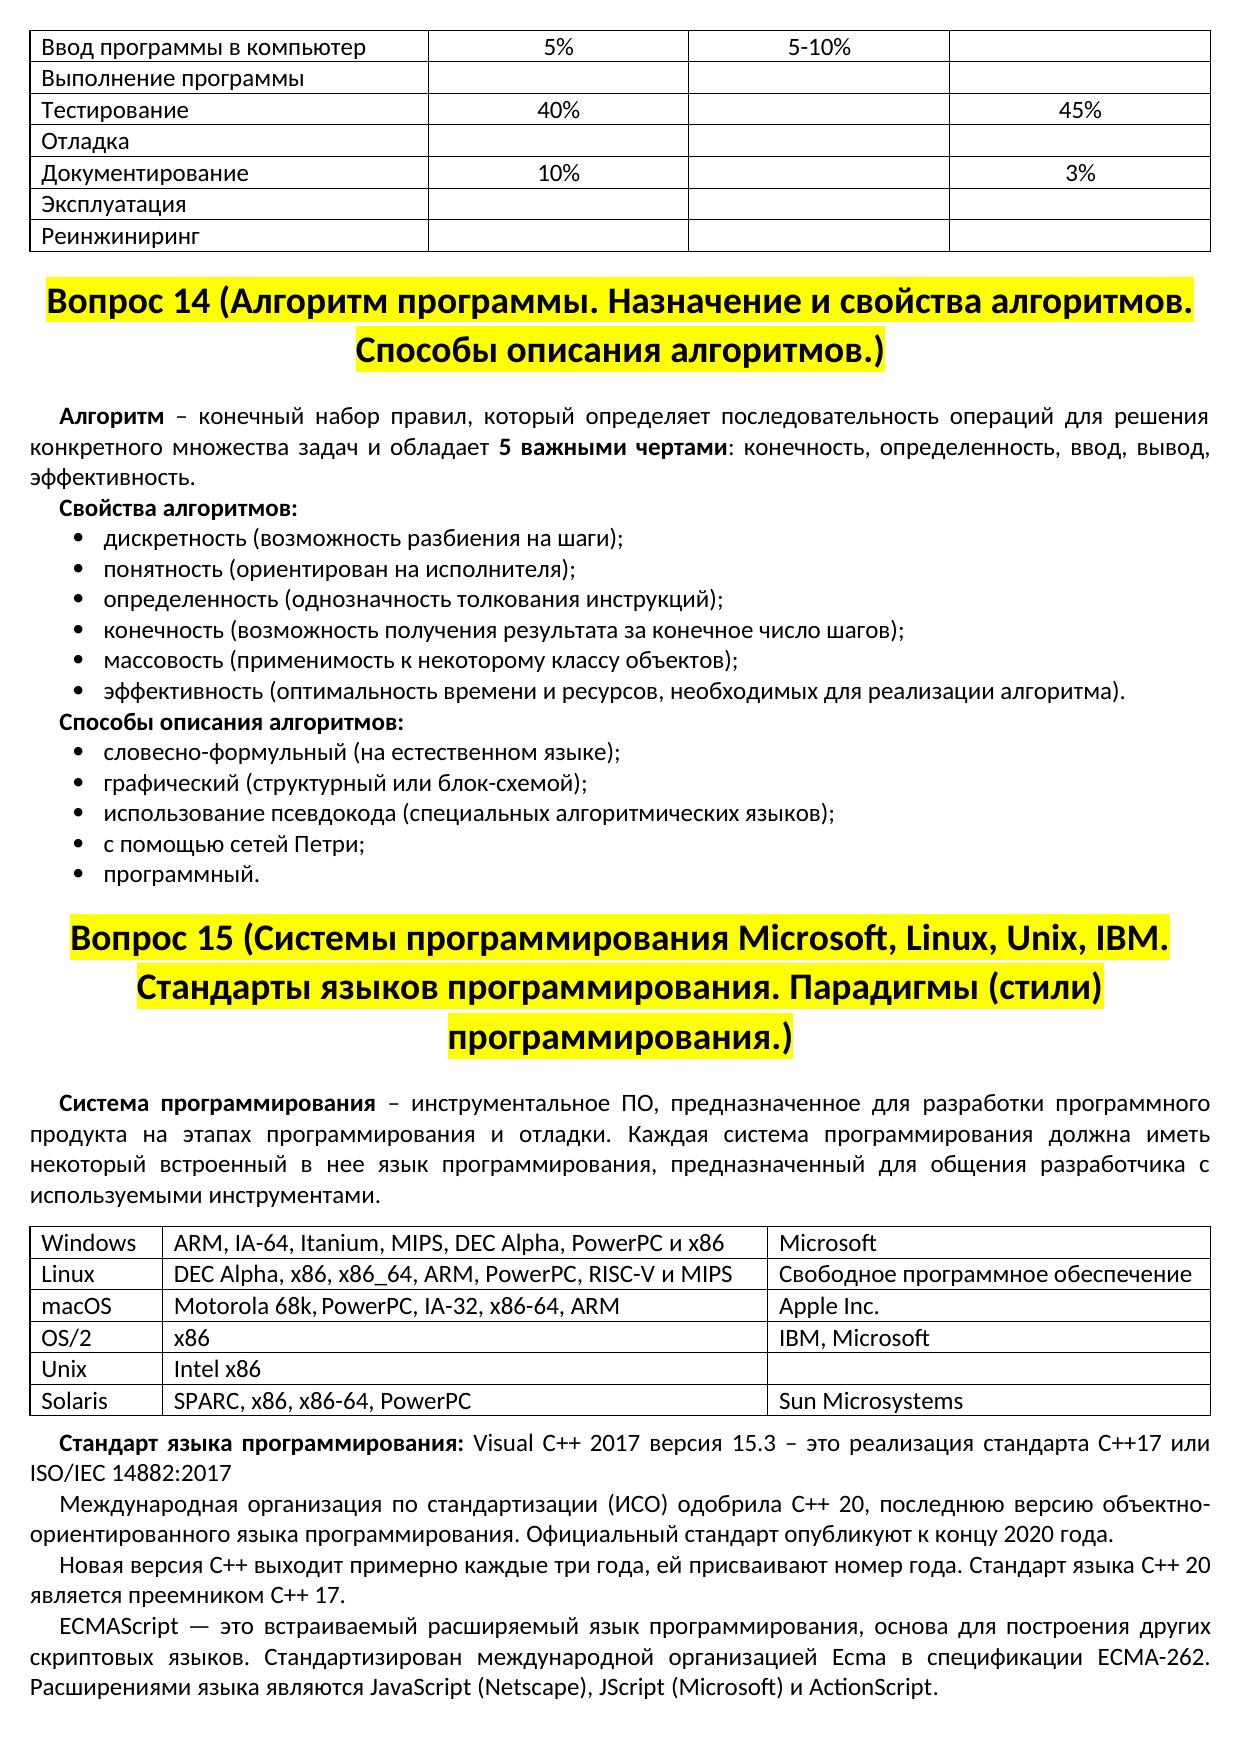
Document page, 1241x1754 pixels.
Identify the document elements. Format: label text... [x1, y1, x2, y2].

table_cell 3% [950, 157, 1210, 187]
table_header Windows [31, 1227, 162, 1258]
text Международная организация по стандартизации (ИСО) одобрила C++ 20, последнюю версию объектно-ориентированного языка программирования. Официальный стандарт опубликуют к концу 2020 года. [29, 1488, 1211, 1549]
table_cell [689, 157, 949, 187]
table_cell OS/2 [31, 1322, 162, 1352]
text Новая версия C++ выходит примерно каждые три года, ей присваивают номер года. Стандарт языка C++ 20 является преемником C++ 17. [29, 1549, 1211, 1610]
table_cell [950, 31, 1210, 61]
table_cell 5% [429, 31, 688, 61]
list программный. [74, 858, 1211, 889]
table_cell [950, 189, 1210, 219]
list с помощью сетей Петри; [74, 828, 1211, 858]
table_header Microsoft [768, 1227, 1210, 1258]
table_cell DEC Alpha, x86, x86_64, ARM, PowerPC, RISC-V и MIPS [163, 1259, 767, 1289]
table_cell 40% [429, 94, 688, 124]
table_cell Документирование [31, 157, 428, 187]
table_cell [950, 62, 1210, 93]
text Свойства алгоритмов: [29, 492, 1211, 523]
table_cell [950, 220, 1210, 251]
table_cell Эксплуатация [31, 189, 428, 219]
list определенность (однозначность толкования инструкций); [74, 584, 1211, 614]
table_cell Unix [31, 1353, 162, 1384]
table_cell 5-10% [689, 31, 949, 61]
table_cell [429, 62, 688, 93]
table_cell [429, 189, 688, 219]
text Способы описания алгоритмов: [29, 706, 1211, 736]
table_cell Выполнение программы [31, 62, 428, 93]
table_cell Ввод программы в компьютер [31, 31, 428, 61]
subtitle Вопрос 15 (Системы программирования Microsoft, Linux, Unix, IBM. Стандарты языков программирования. Парадигмы (стили) программирования.) [29, 914, 1211, 1059]
table_cell [429, 220, 688, 251]
text Стандарт языка программирования: Visual C++ 2017 версия 15.3 – это реализация стандарта С++17 или ISO/IEC 14882:2017 [29, 1427, 1211, 1488]
table_cell Реинжиниринг [31, 220, 428, 251]
table_cell 45% [950, 94, 1210, 124]
table_cell 10% [429, 157, 688, 187]
subtitle Вопрос 14 (Алгоритм программы. Назначение и свойства алгоритмов. Способы описания алгоритмов.) [29, 277, 1211, 372]
table_cell [689, 94, 949, 124]
text Алгоритм – конечный набор правил, который определяет последовательность операций для решения конкретного множества задач и обладает 5 важными чертами: конечность, определенность, ввод, вывод, эффективность. [29, 401, 1211, 492]
list дискретность (возможность разбиения на шаги); [74, 523, 1211, 553]
list словесно-формульный (на естественном языке); [74, 736, 1211, 767]
table_cell [950, 125, 1210, 156]
table_cell SPARC, x86, x86-64, PowerPC [163, 1385, 767, 1415]
list конечность (возможность получения результата за конечное число шагов); [74, 614, 1211, 645]
table_cell Отладка [31, 125, 428, 156]
table_header ARM, IA-64, Itanium, MIPS, DEC Alpha, PowerPC и x86 [163, 1227, 767, 1258]
table_cell x86 [163, 1322, 767, 1352]
table_cell [689, 125, 949, 156]
list эффективность (оптимальность времени и ресурсов, необходимых для реализации алгоритма). [74, 675, 1211, 706]
table_cell Apple Inc. [768, 1290, 1210, 1321]
table_cell [689, 189, 949, 219]
table_cell [689, 220, 949, 251]
table_cell Motorola 68k, PowerPC, IA-32, x86-64, ARM [163, 1290, 767, 1321]
table_cell IBM, Microsoft [768, 1322, 1210, 1352]
list графический (структурный или блок-схемой); [74, 767, 1211, 797]
table_cell [689, 62, 949, 93]
table_cell [429, 125, 688, 156]
table_cell Тестирование [31, 94, 428, 124]
list использование псевдокода (специальных алгоритмических языков); [74, 797, 1211, 828]
text Система программирования – инструментальное ПО, предназначенное для разработки программного продукта на этапах программирования и отладки. Каждая система программирования должна иметь некоторый встроенный в нее язык программирования, предназначенный для общения разработчика с используемыми инструментами. [29, 1087, 1211, 1209]
text ECMAScript — это встраиваемый расширяемый язык программирования, основа для построения других скриптовых языков. Стандартизирован международной организацией Ecma в спецификации ECMA-262. Расширениями языка являются JavaScript (Netscape), JScript (Microsoft) и ActionScript. [29, 1610, 1211, 1702]
table_cell Intel x86 [163, 1353, 767, 1384]
list массовость (применимость к некоторому классу объектов); [74, 645, 1211, 675]
table_cell macOS [31, 1290, 162, 1321]
table_cell Linux [31, 1259, 162, 1289]
table_cell Sun Microsystems [768, 1385, 1210, 1415]
table_cell Свободное программное обеспечение [768, 1259, 1210, 1289]
table_cell Solaris [31, 1385, 162, 1415]
table_cell [768, 1353, 1210, 1384]
list понятность (ориентирован на исполнителя); [74, 553, 1211, 584]
